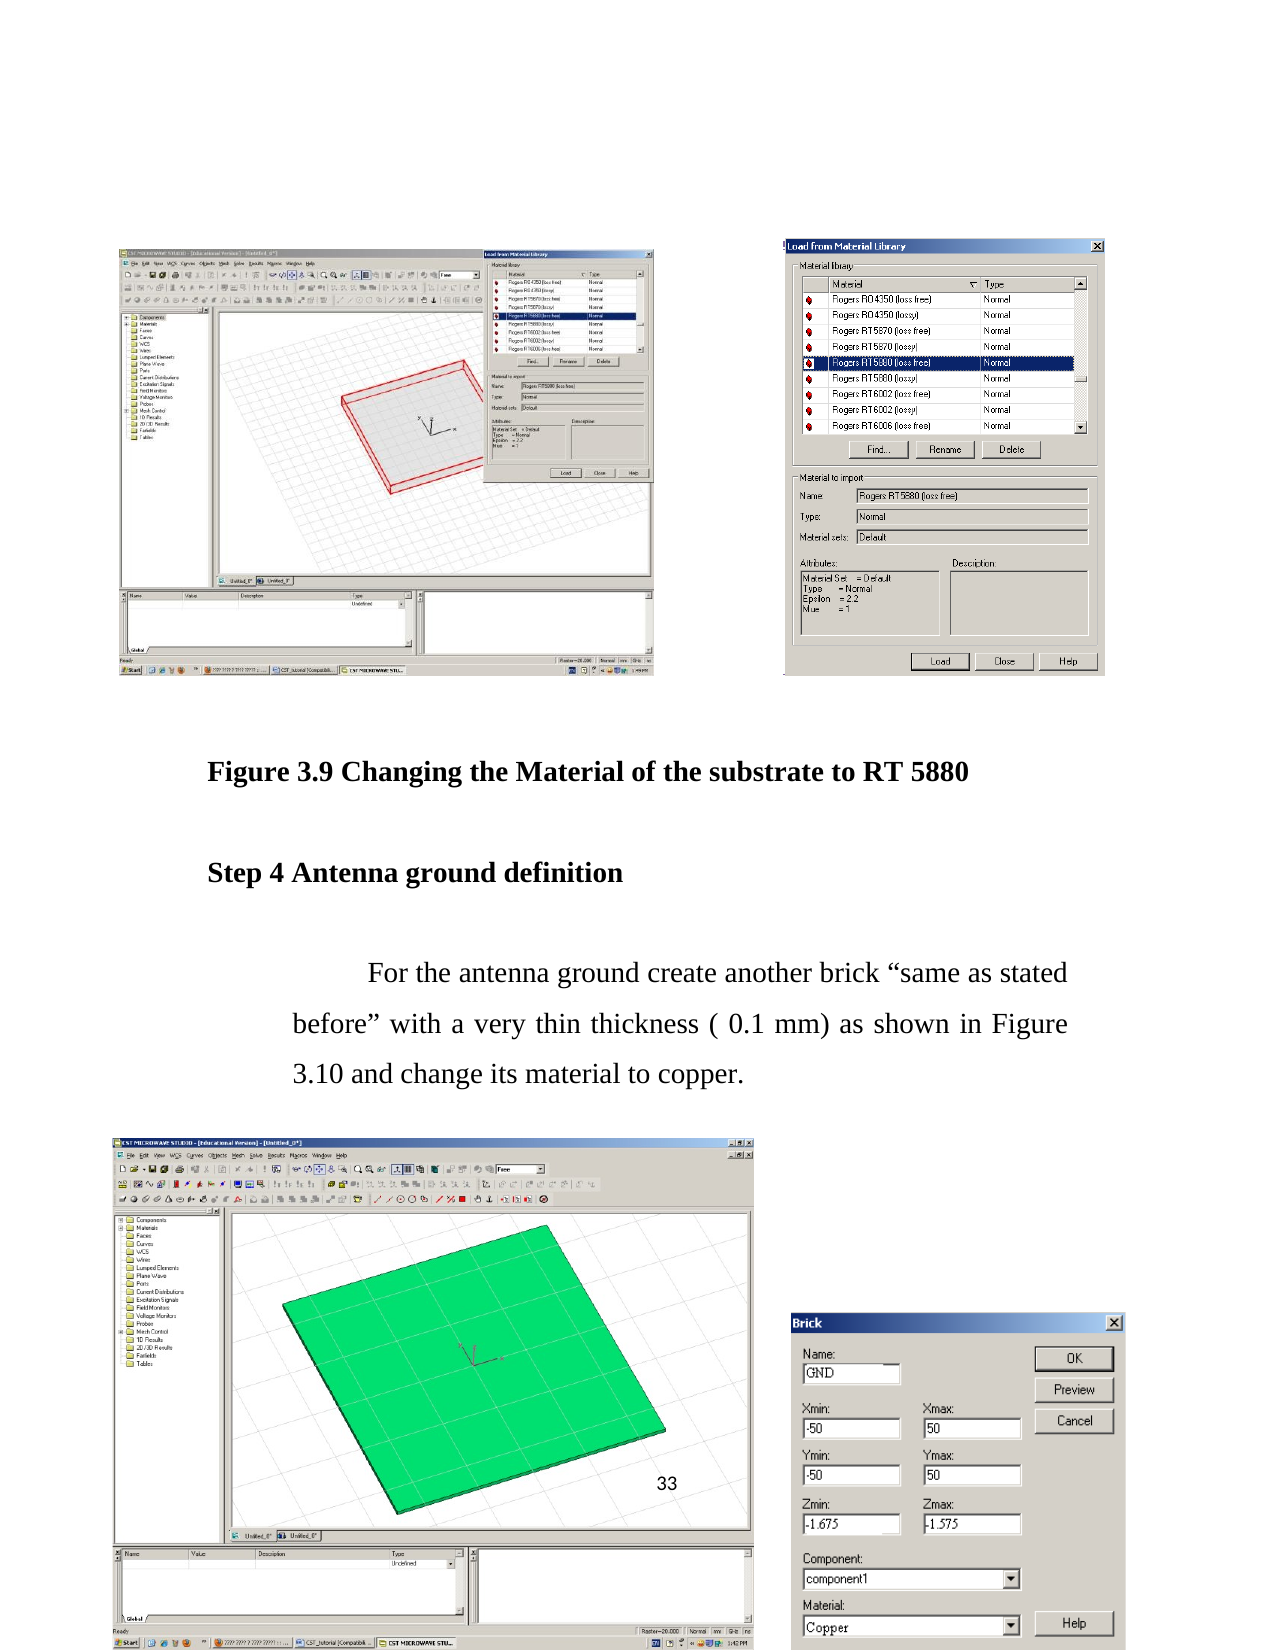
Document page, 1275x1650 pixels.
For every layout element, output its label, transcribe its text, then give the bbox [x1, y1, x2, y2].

picture [112, 1138, 754, 1650]
picture [119, 249, 654, 676]
picture [791, 1312, 1126, 1650]
text Step 4 Antenna ground definition [207, 855, 1069, 888]
text Figure 3.9 Changing the Material of the substrate to RT 5880 [207, 754, 1126, 787]
text For the antenna ground create another brick “same as stated before” with a very thin thickness ( 0.1 mm) as shown in Figure 3.10 and change its material to copper. [292, 956, 1069, 1090]
picture [785, 238, 1105, 676]
